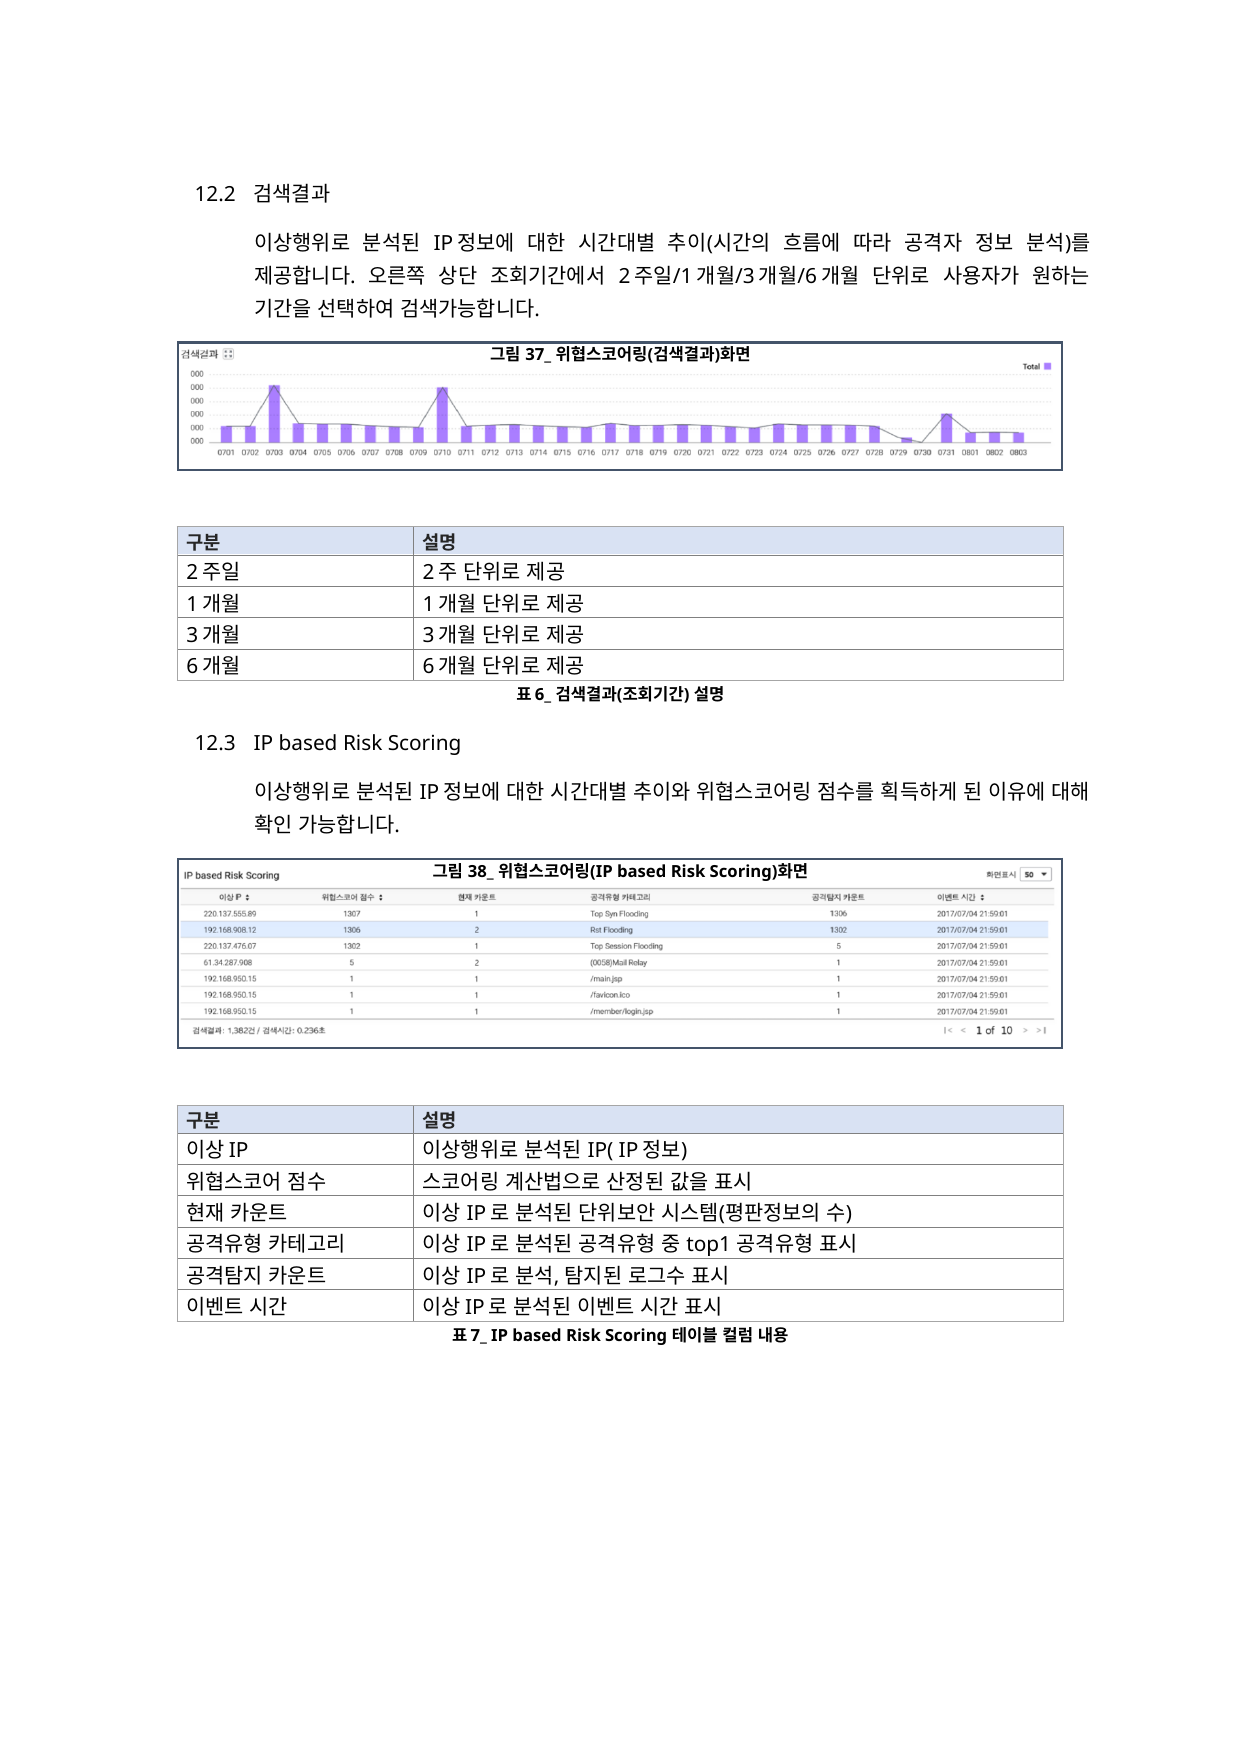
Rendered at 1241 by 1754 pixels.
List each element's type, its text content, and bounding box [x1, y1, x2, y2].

subtitle 검색결과 [194, 177, 1090, 207]
table_cell 이벤트 시간 [178, 1290, 413, 1321]
table_cell 1개월 [178, 587, 413, 617]
table_cell 이상 IP로 분석, 탐지된 로그수 표시 [414, 1259, 1063, 1289]
table_header 구분 [178, 1106, 413, 1133]
table_cell 이상 IP로 분석된 단위보안 시스템(평판정보의 수) [414, 1196, 1063, 1227]
table_cell 위협스코어 점수 [178, 1165, 413, 1195]
text 표6_ 검색결과(조회기간) 설명 [516, 681, 724, 705]
table_header 설명 [414, 527, 1063, 554]
table_cell 이상IP로 분석된 이벤트 시간 표시 [414, 1290, 1063, 1321]
table_cell 6개월 단위로 제공 [414, 650, 1063, 680]
picture [179, 860, 1061, 1047]
table_header 설명 [414, 1106, 1063, 1133]
table_cell 6개월 [178, 650, 413, 680]
text 이상행위로 분석된 IP정보에 대한 시간대별 추이와 위협스코어링 점수를 획득하게 된 이유에 대해 확인 가능합니다. [254, 776, 1090, 838]
table_cell 이상행위로 분석된 IP( IP정보) [414, 1134, 1063, 1164]
table_cell 현재 카운트 [178, 1196, 413, 1227]
table_cell 2주일 [178, 556, 413, 586]
picture [179, 344, 1061, 469]
table_cell 스코어링 계산법으로 산정된 값을 표시 [414, 1165, 1063, 1195]
text 표7_ IP based Risk Scoring 테이블 컬럼 내용 [452, 1322, 788, 1346]
table_cell 1개월 단위로 제공 [414, 587, 1063, 617]
table_header 구분 [178, 527, 413, 554]
table_cell 이상 IP로 분석된 공격유형 중 top1 공격유형 표시 [414, 1228, 1063, 1258]
table_cell 2주 단위로 제공 [414, 556, 1063, 586]
table_cell 공격유형 카테고리 [178, 1228, 413, 1258]
table_cell 이상IP [178, 1134, 413, 1164]
table_cell 3개월 [178, 618, 413, 648]
subtitle IP based Risk Scoring [194, 728, 1090, 757]
table_cell 공격탐지 카운트 [178, 1259, 413, 1289]
table_cell 3개월 단위로 제공 [414, 618, 1063, 648]
text 이상행위로 분석된 IP정보에 대한 시간대별 추이(시간의 흐름에 따라 공격자 정보 분석)를 제공합니다. 오른쪽 상단 조회기간에서 2주일/1개월/3개월/6개월 단위로 사용자가 원하는 기간을 선택하여 검색가능합니다. [254, 227, 1090, 322]
